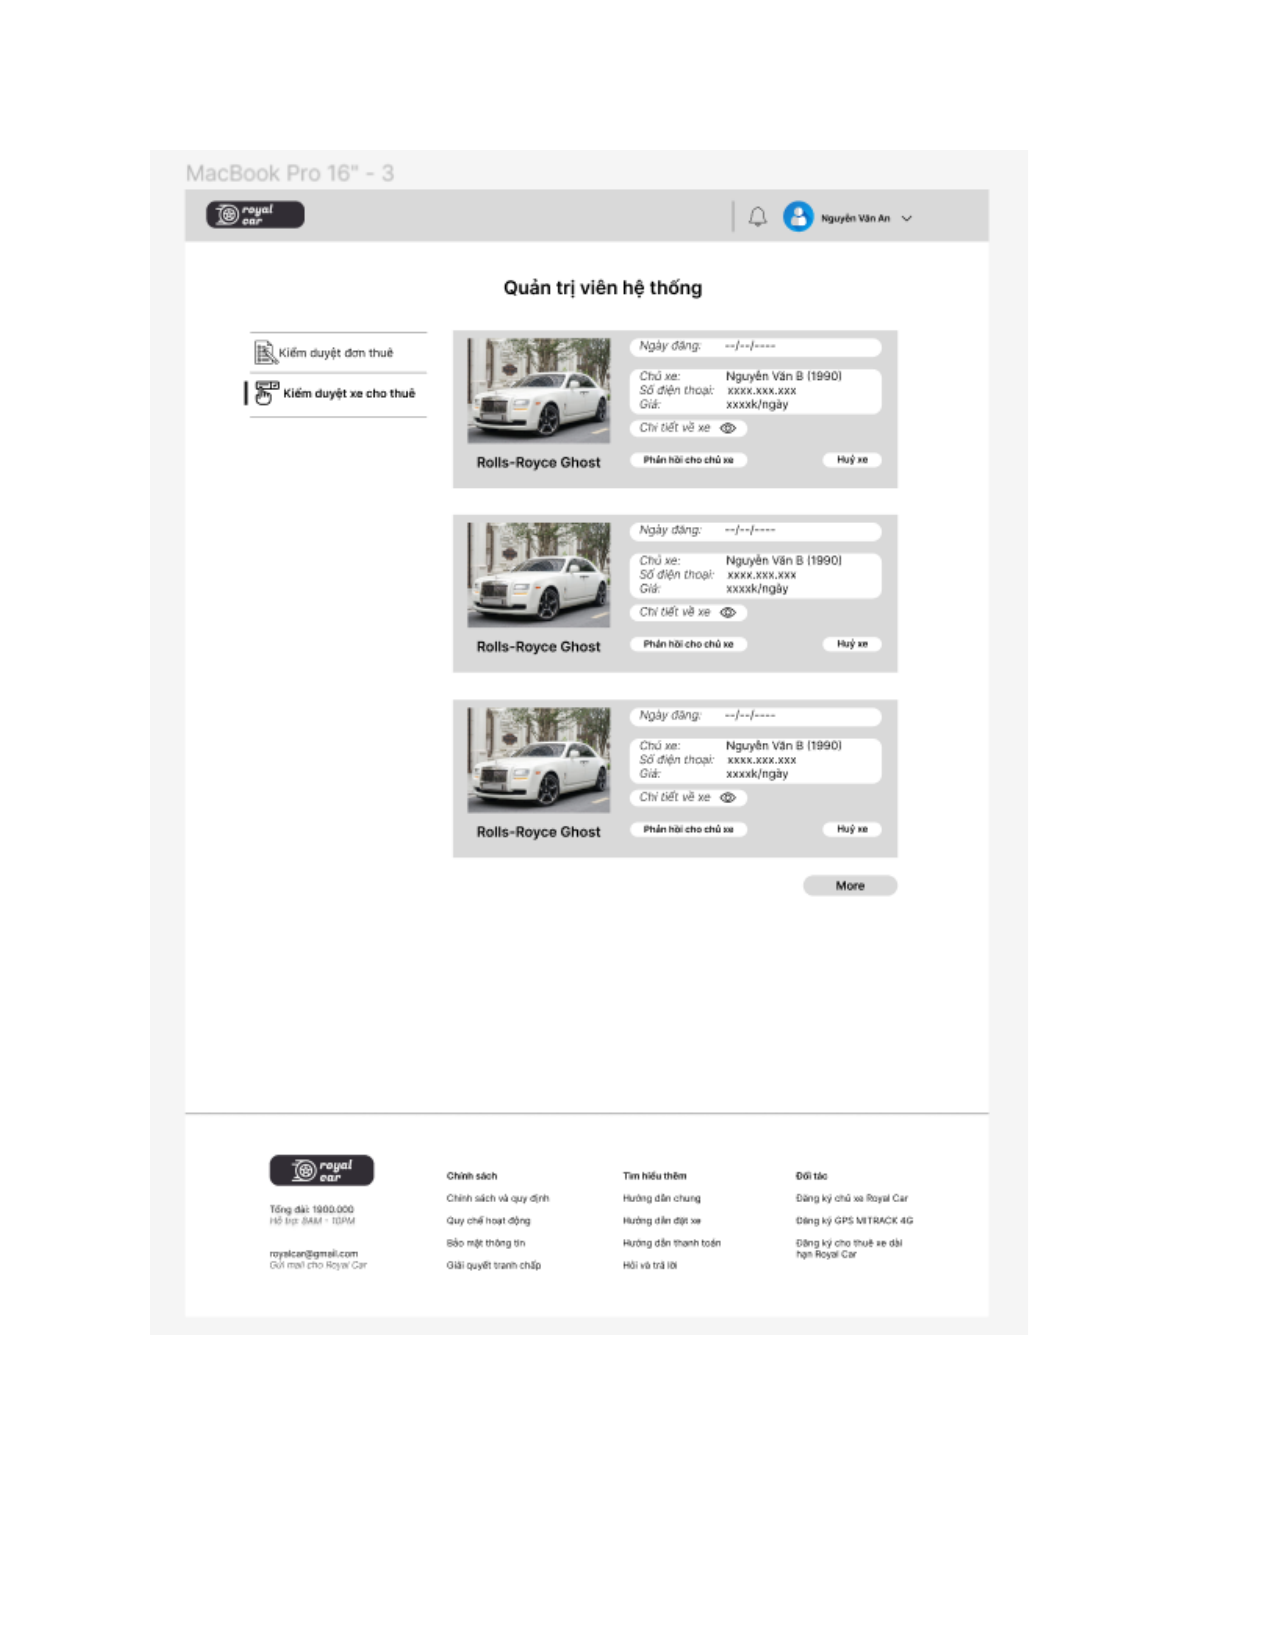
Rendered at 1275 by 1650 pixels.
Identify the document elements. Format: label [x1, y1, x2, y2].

picture [150, 150, 1029, 1335]
